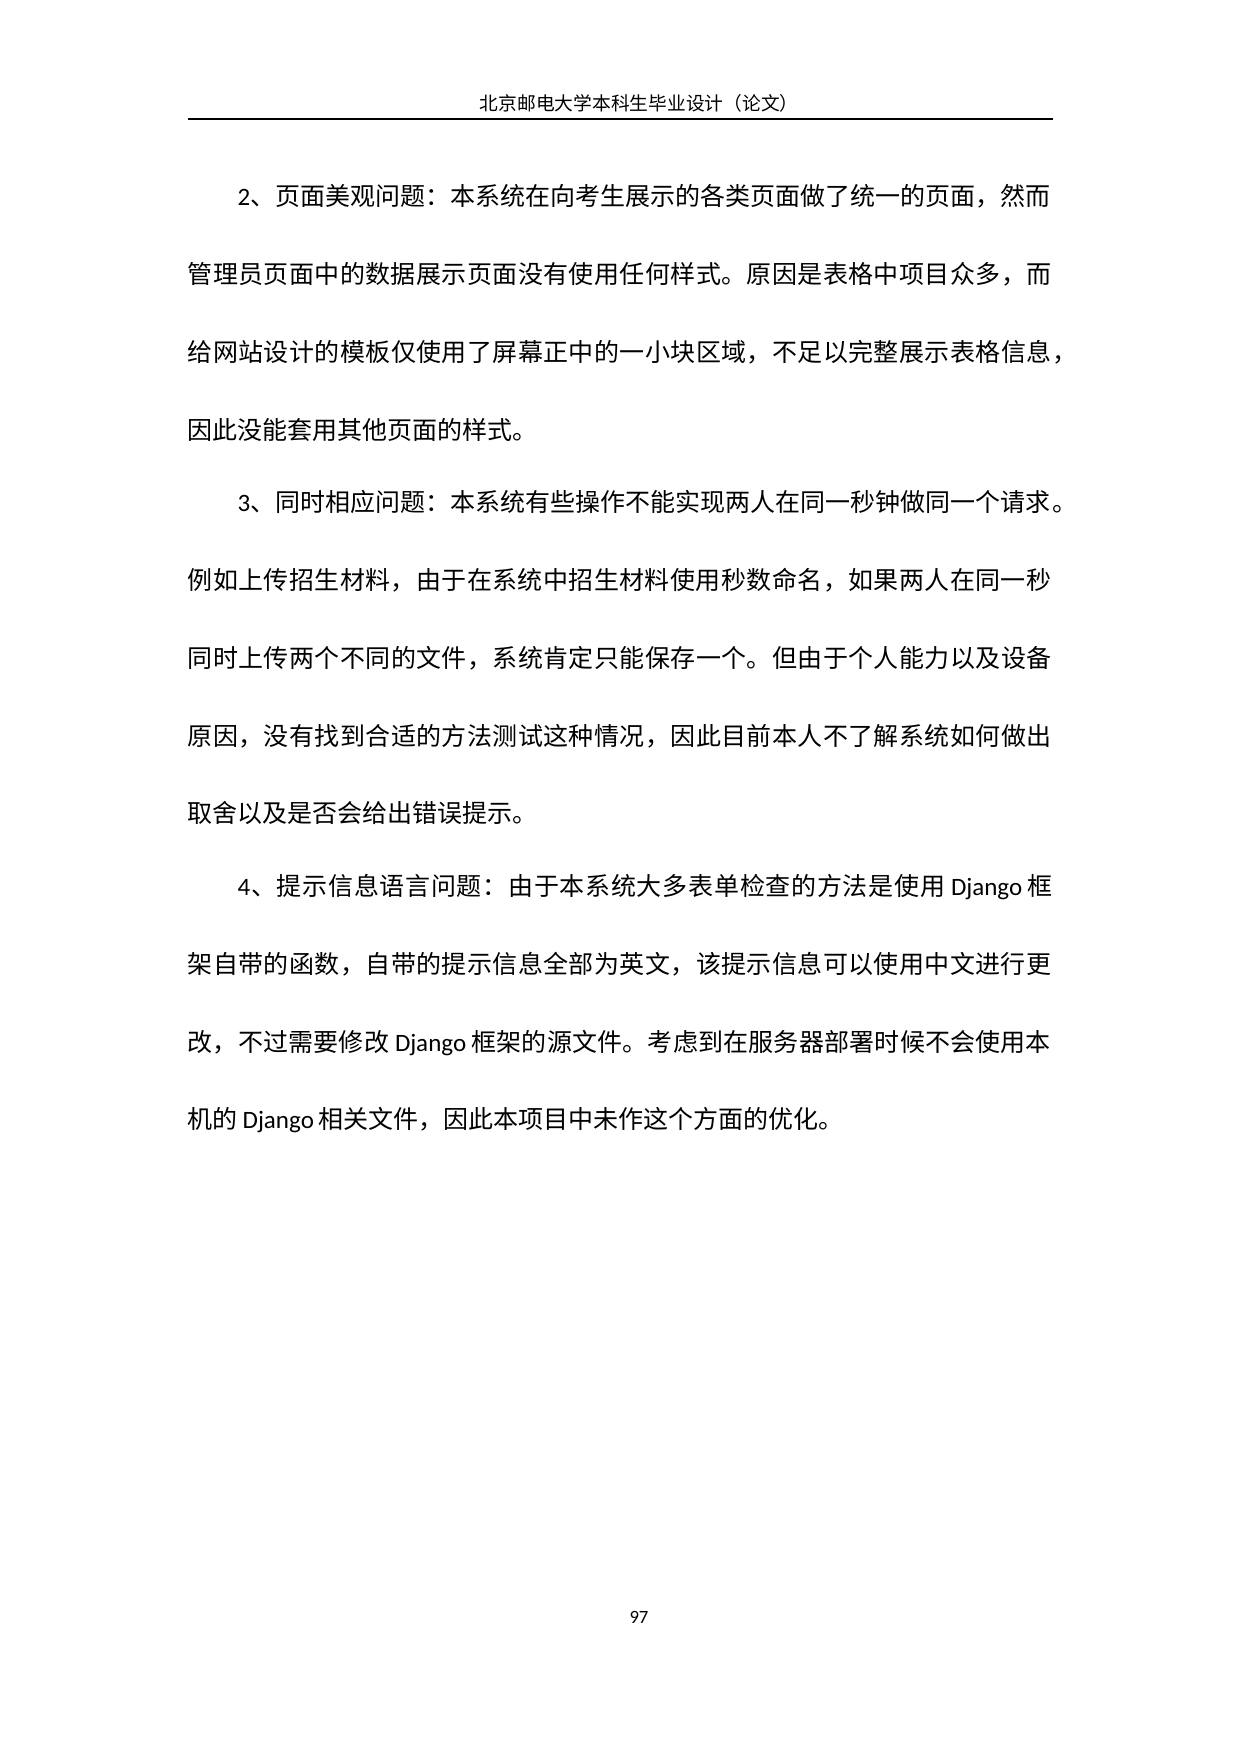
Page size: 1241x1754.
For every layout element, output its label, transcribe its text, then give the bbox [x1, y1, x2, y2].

text 2、页面美观问题：本系统在向考生展示的各类页面做了统一的页面，然而管理员页面中的数据展示页面没有使用任何样式。原因是表格中项目众多，而给网站设计的模板仅使用了屏幕正中的一小块区域，不足以完整展示表格信息，因此没能套用其他页面的样式。 [187, 162, 1053, 461]
text 3、同时相应问题：本系统有些操作不能实现两人在同一秒钟做同一个请求。例如上传招生材料，由于在系统中招生材料使用秒数命名，如果两人在同一秒同时上传两个不同的文件，系统肯定只能保存一个。但由于个人能力以及设备原因，没有找到合适的方法测试这种情况，因此目前本人不了解系统如何做出取舍以及是否会给出错误提示。 [187, 468, 1053, 844]
text 4、提示信息语言问题：由于本系统大多表单检查的方法是使用Django框架自带的函数，自带的提示信息全部为英文，该提示信息可以使用中文进行更改，不过需要修改Django框架的源文件。考虑到在服务器部署时候不会使用本机的Django相关文件，因此本项目中未作这个方面的优化。 [187, 852, 1053, 1151]
